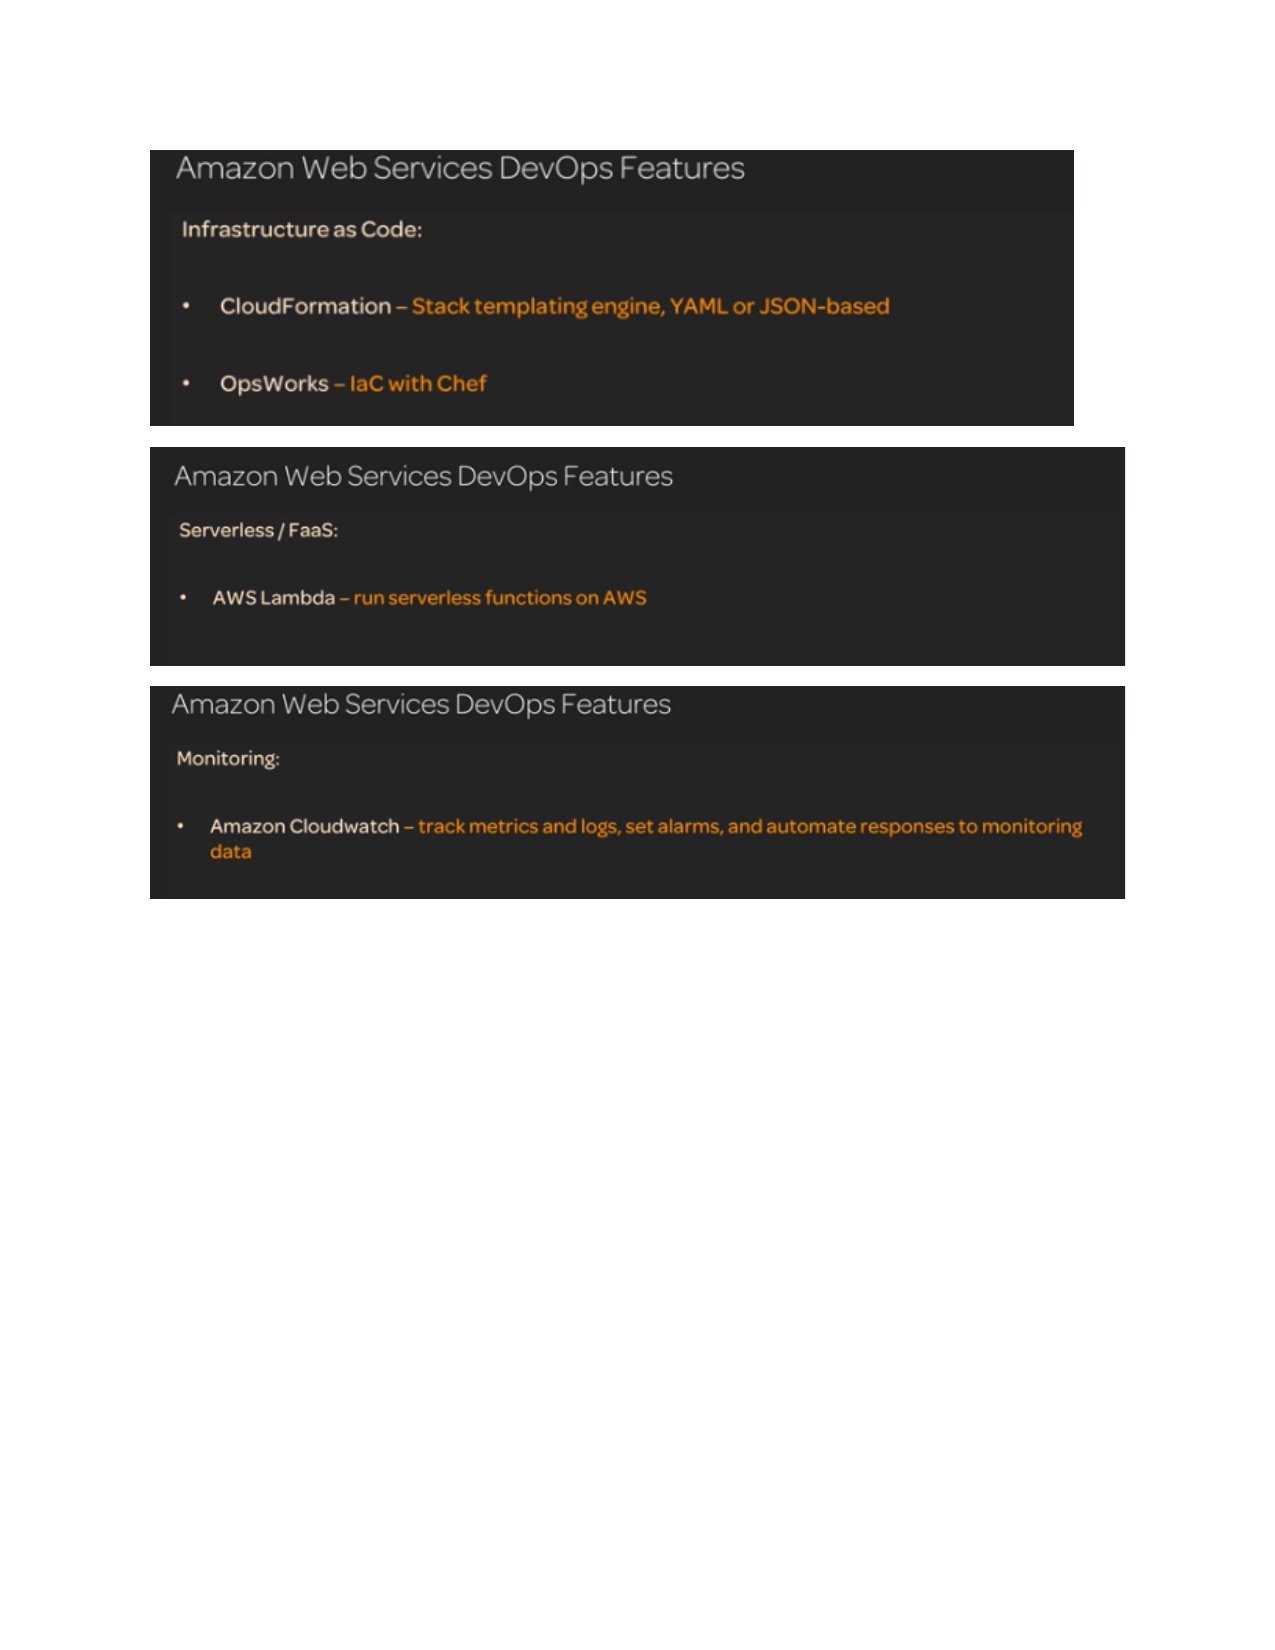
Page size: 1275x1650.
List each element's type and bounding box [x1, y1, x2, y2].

picture [150, 447, 1125, 666]
picture [150, 686, 1125, 899]
picture [150, 150, 1074, 426]
